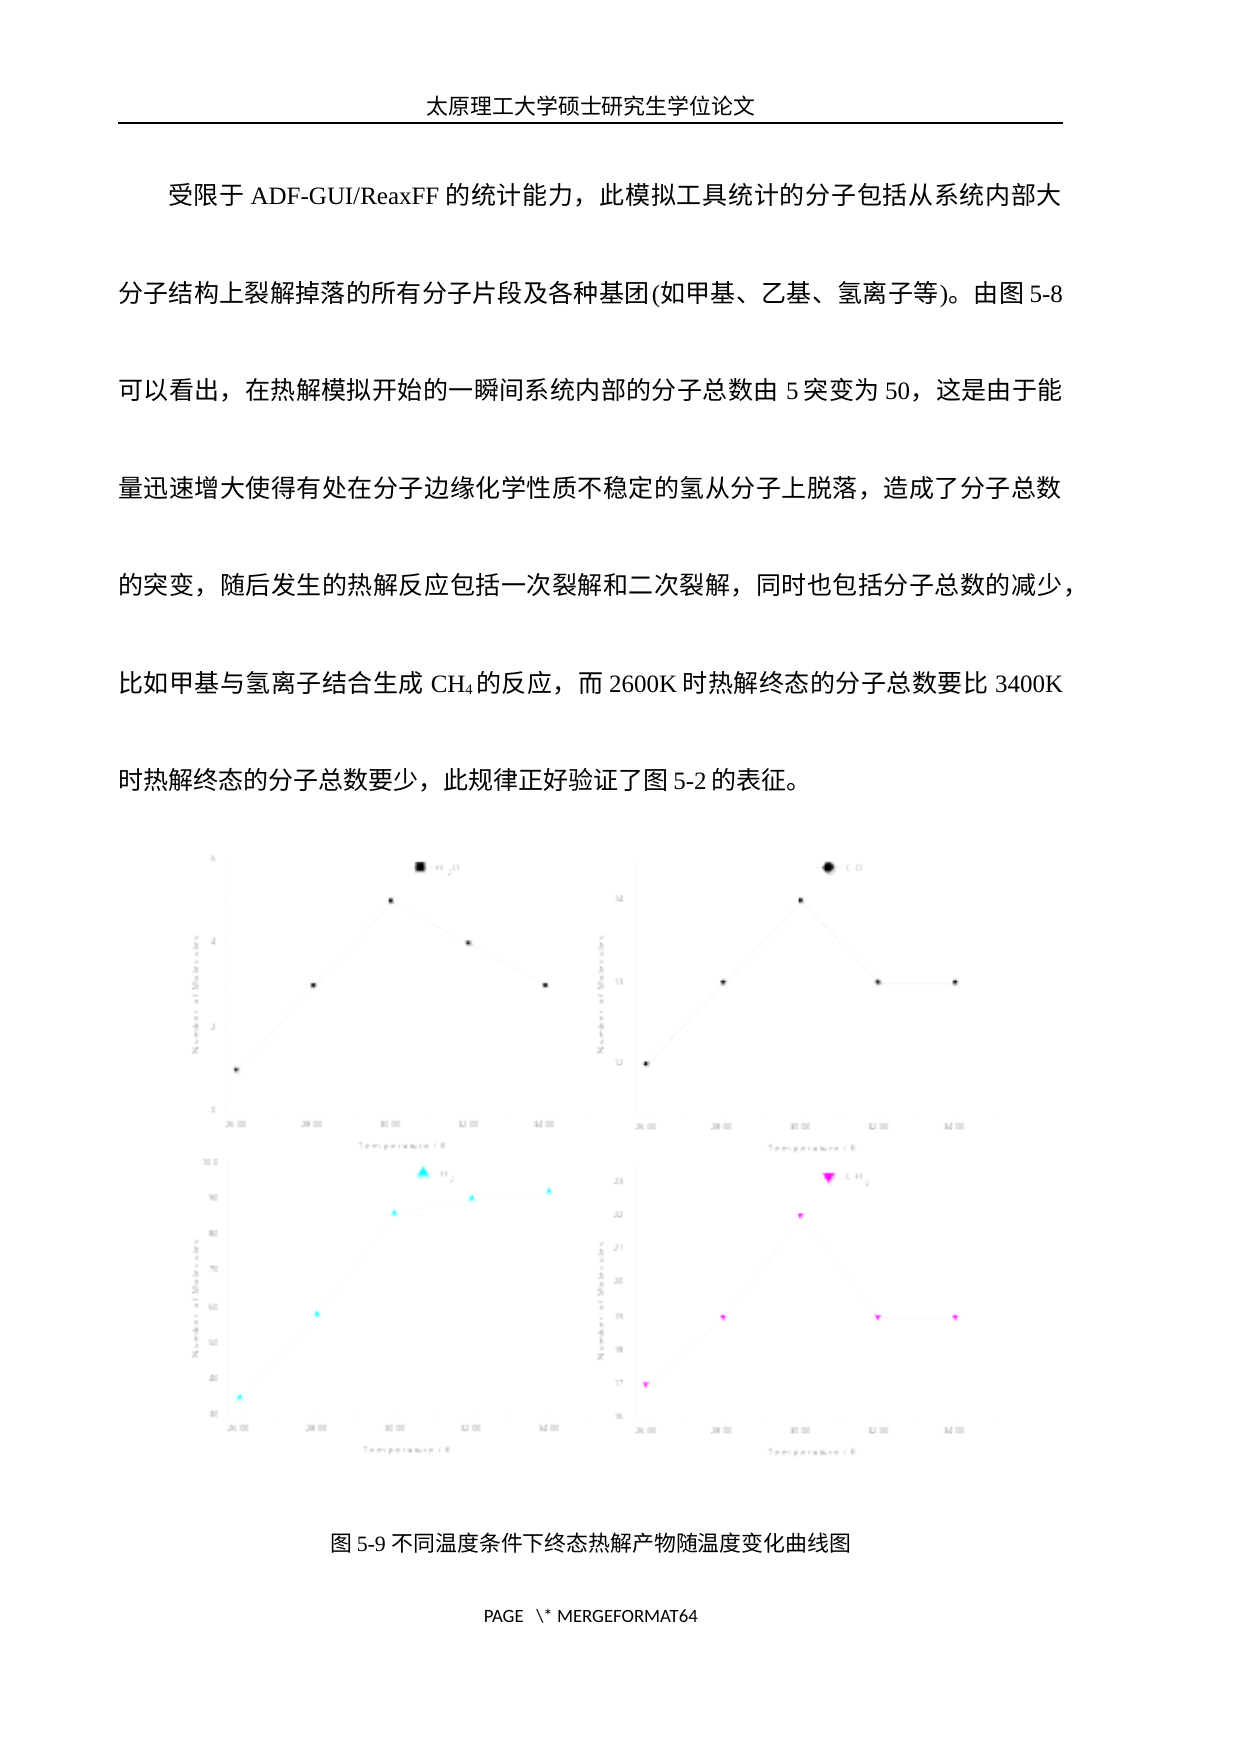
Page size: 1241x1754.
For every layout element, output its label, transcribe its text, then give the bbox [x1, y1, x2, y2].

text 受限于ADF-GUI/ReaxFF的统计能力，此模拟工具统计的分子包括从系统内部大分子结构上裂解掉落的所有分子片段及各种基团(如甲基、乙基、氢离子等)。由图5-8可以看出，在热解模拟开始的一瞬间系统内部的分子总数由5突变为50，这是由于能量迅速增大使得有处在分子边缘化学性质不稳定的氢从分子上脱落，造成了分子总数的突变，随后发生的热解反应包括一次裂解和二次裂解，同时也包括分子总数的减少，比如甲基与氢离子结合生成CH4的反应，而2600K时热解终态的分子总数要比3400K时热解终态的分子总数要少，此规律正好验证了图5-2的表征。 [118, 161, 1063, 811]
text 图5-9 不同温度条件下终态热解产物随温度变化曲线图 [118, 1525, 1063, 1558]
